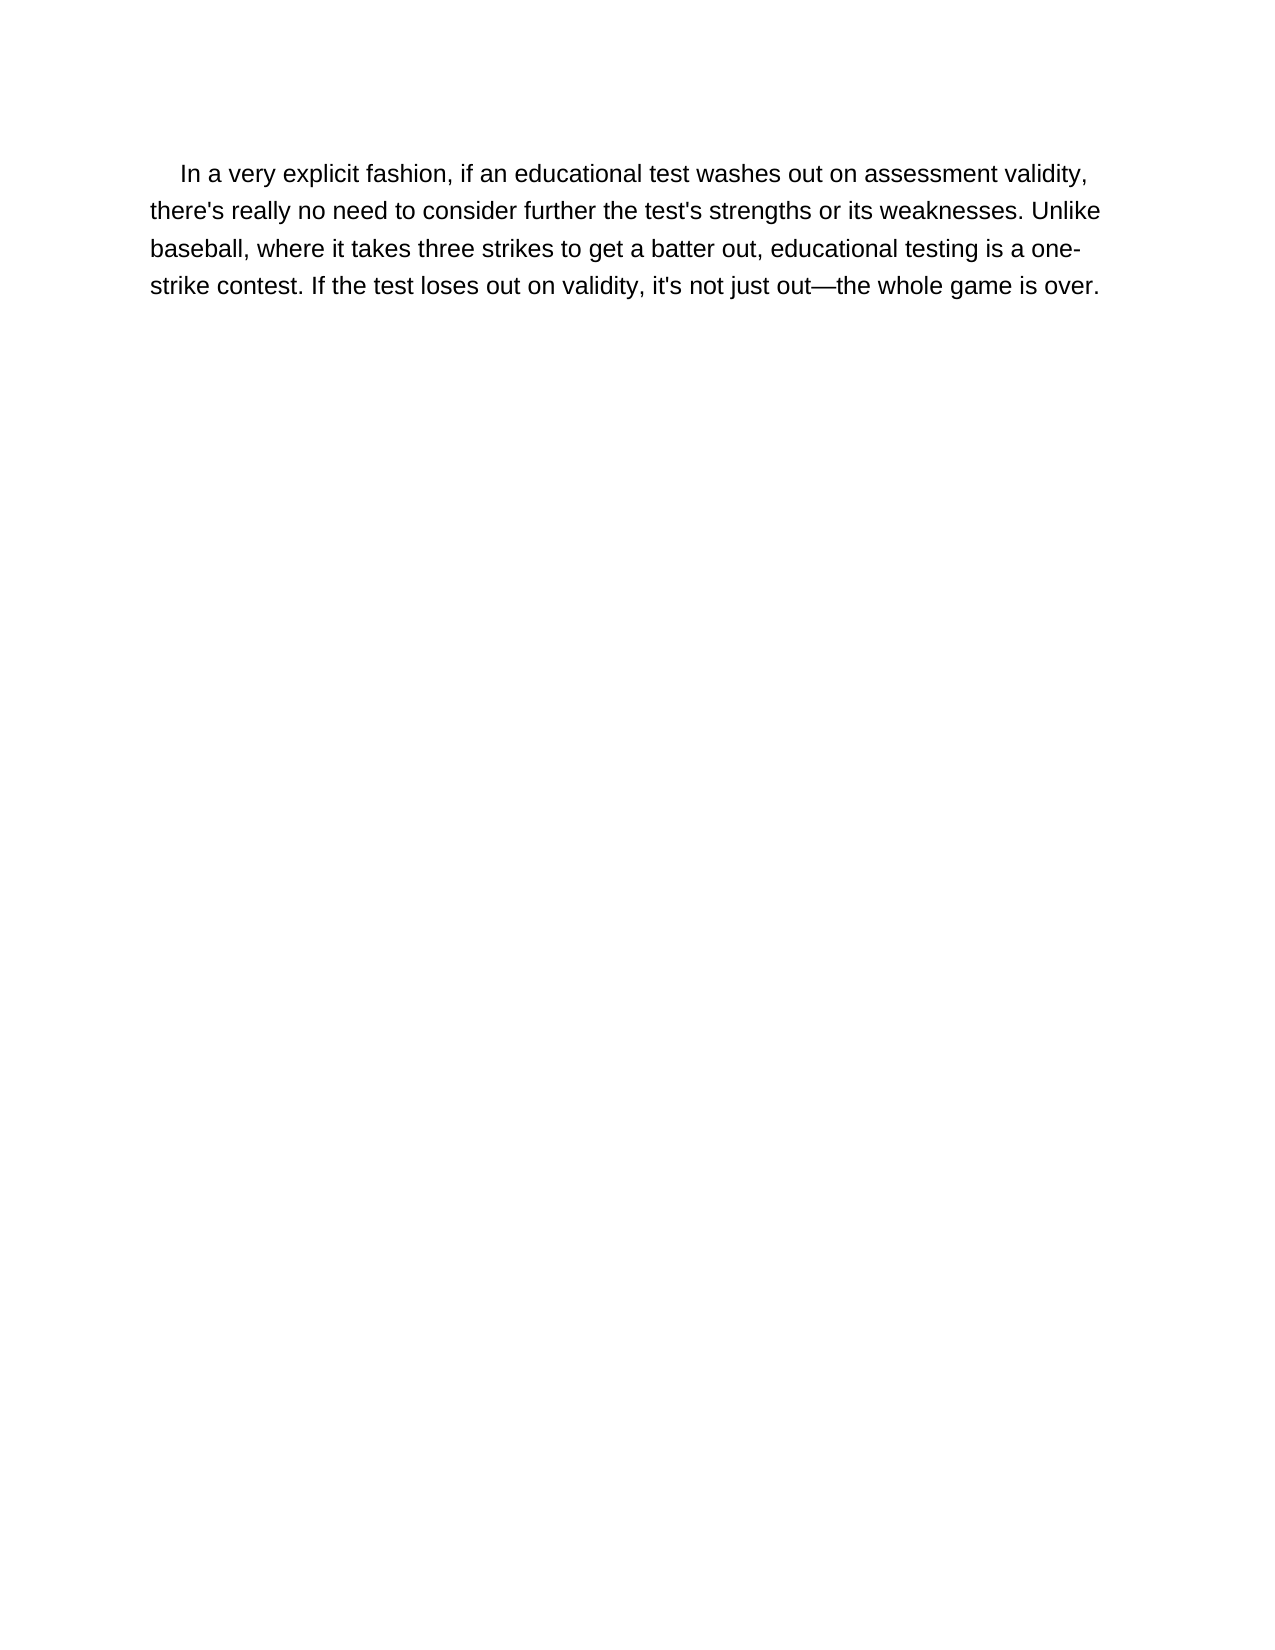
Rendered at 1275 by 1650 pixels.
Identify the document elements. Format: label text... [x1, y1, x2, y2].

text In a very explicit fashion, if an educational test washes out on assessment validity, there's really no need to consider further the test's strengths or its weaknesses. Unlike baseball, where it takes three strikes to get a batter out, educational testing is a one-strike contest. If the test loses out on validity, it's not just out—the whole game is over. [150, 150, 1125, 300]
